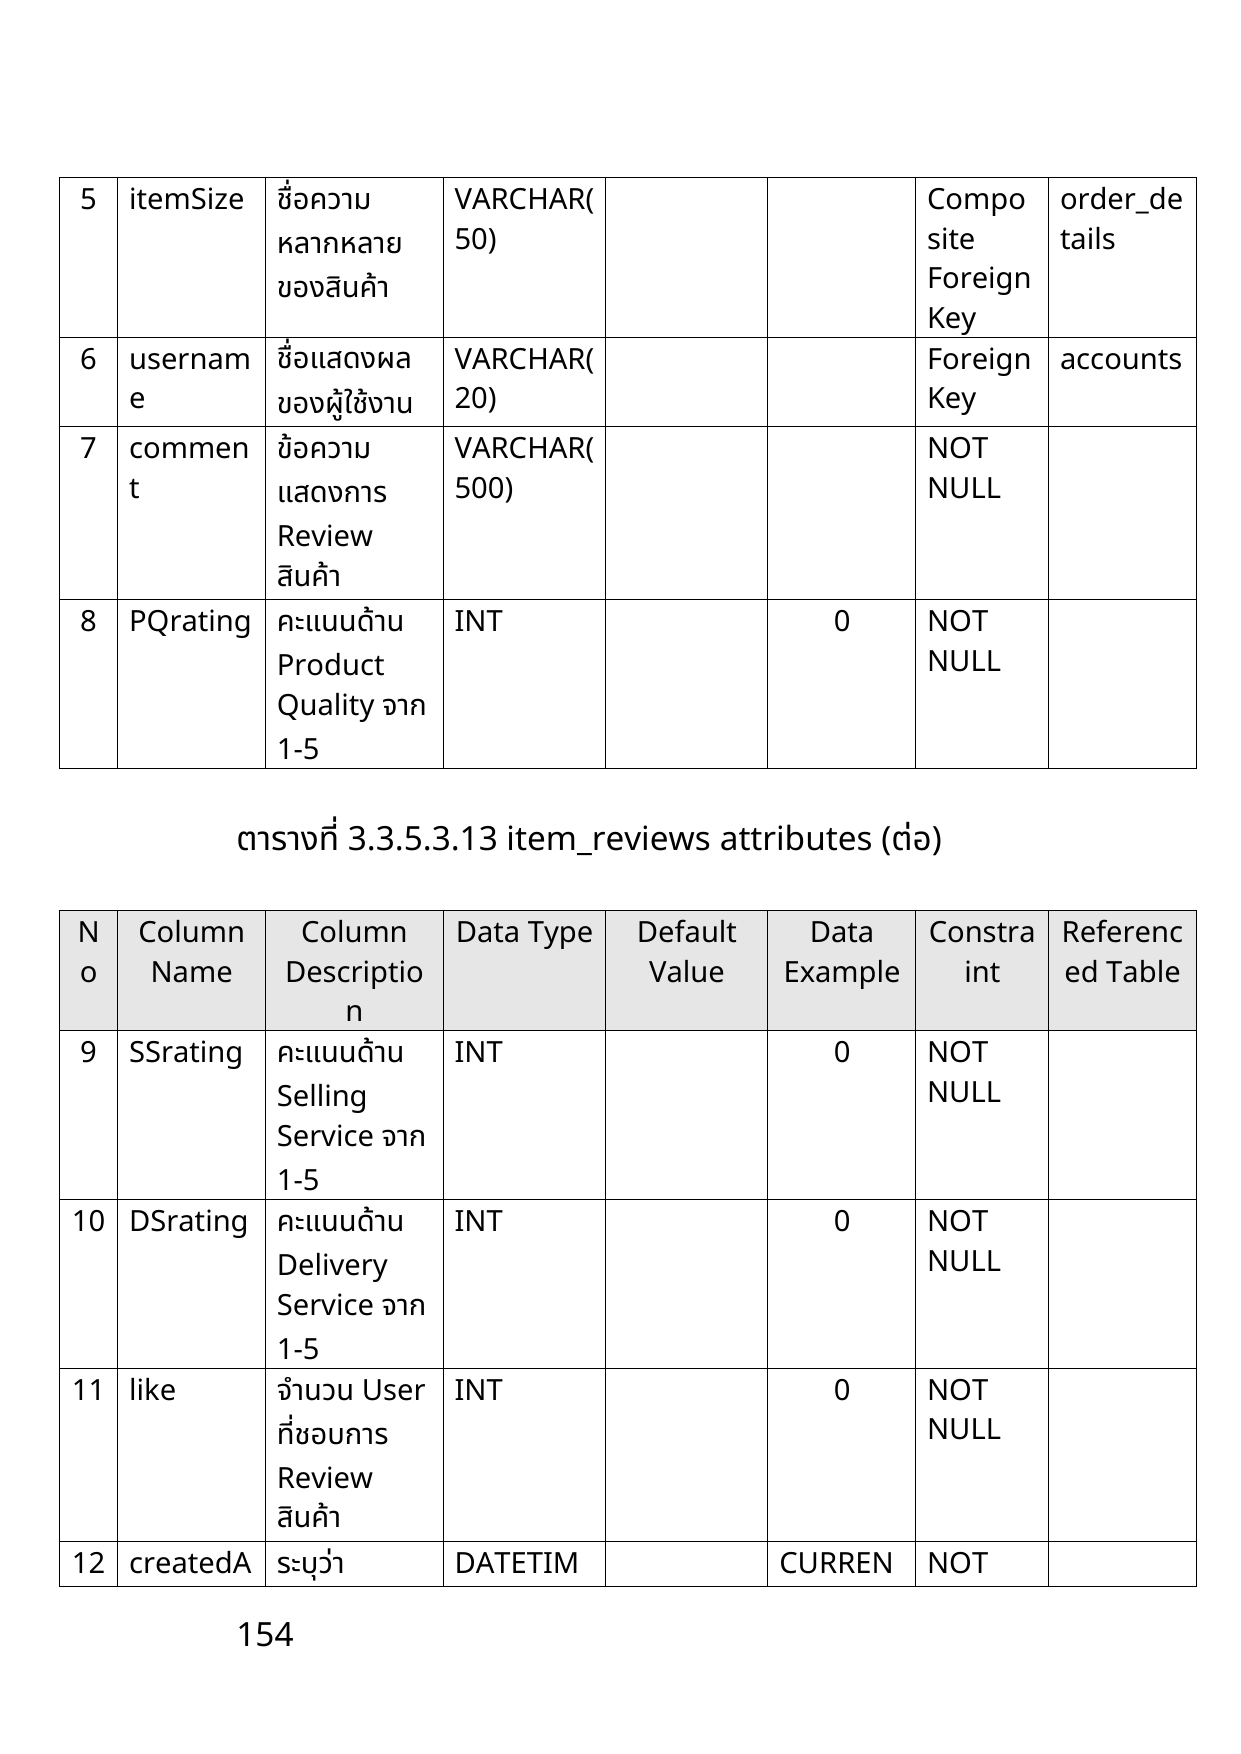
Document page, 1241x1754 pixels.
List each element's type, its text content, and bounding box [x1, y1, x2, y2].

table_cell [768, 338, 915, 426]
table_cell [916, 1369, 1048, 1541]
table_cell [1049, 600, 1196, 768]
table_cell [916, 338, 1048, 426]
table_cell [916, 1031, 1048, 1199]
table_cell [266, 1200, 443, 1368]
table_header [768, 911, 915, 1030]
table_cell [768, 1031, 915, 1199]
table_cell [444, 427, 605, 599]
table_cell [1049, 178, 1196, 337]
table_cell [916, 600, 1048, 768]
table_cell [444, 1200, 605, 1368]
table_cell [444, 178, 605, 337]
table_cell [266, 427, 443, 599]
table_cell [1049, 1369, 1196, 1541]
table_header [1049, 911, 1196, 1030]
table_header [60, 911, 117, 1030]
text ตารางที่ 3.3.5.3.13 item_reviews attributes (ต่อ) [236, 814, 1092, 865]
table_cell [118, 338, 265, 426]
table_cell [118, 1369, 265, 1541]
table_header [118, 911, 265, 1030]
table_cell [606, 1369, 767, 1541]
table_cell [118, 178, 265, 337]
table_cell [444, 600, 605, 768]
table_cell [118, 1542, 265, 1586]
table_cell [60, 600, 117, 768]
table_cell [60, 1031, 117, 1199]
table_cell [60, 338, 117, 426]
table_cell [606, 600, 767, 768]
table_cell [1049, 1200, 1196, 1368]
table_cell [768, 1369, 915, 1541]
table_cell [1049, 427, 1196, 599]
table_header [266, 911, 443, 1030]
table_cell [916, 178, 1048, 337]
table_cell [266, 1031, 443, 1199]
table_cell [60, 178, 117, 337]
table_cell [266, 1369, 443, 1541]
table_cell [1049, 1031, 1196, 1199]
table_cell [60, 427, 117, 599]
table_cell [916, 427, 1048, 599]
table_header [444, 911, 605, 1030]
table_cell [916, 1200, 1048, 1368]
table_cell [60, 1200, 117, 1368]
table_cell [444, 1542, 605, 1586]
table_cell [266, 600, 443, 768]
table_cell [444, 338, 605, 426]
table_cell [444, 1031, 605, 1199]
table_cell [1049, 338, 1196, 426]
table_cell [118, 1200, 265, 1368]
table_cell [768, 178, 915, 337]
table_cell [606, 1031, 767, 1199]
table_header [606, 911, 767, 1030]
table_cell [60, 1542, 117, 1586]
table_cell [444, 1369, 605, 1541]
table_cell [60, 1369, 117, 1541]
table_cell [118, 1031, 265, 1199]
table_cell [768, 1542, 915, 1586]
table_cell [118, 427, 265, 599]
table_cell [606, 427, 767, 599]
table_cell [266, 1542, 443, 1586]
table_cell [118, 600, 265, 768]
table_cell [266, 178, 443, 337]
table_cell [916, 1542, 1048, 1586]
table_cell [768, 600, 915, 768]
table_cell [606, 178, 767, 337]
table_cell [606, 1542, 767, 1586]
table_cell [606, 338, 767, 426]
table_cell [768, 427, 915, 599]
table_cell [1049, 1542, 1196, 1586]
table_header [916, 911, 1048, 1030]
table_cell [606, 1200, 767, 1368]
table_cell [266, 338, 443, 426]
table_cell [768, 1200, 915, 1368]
